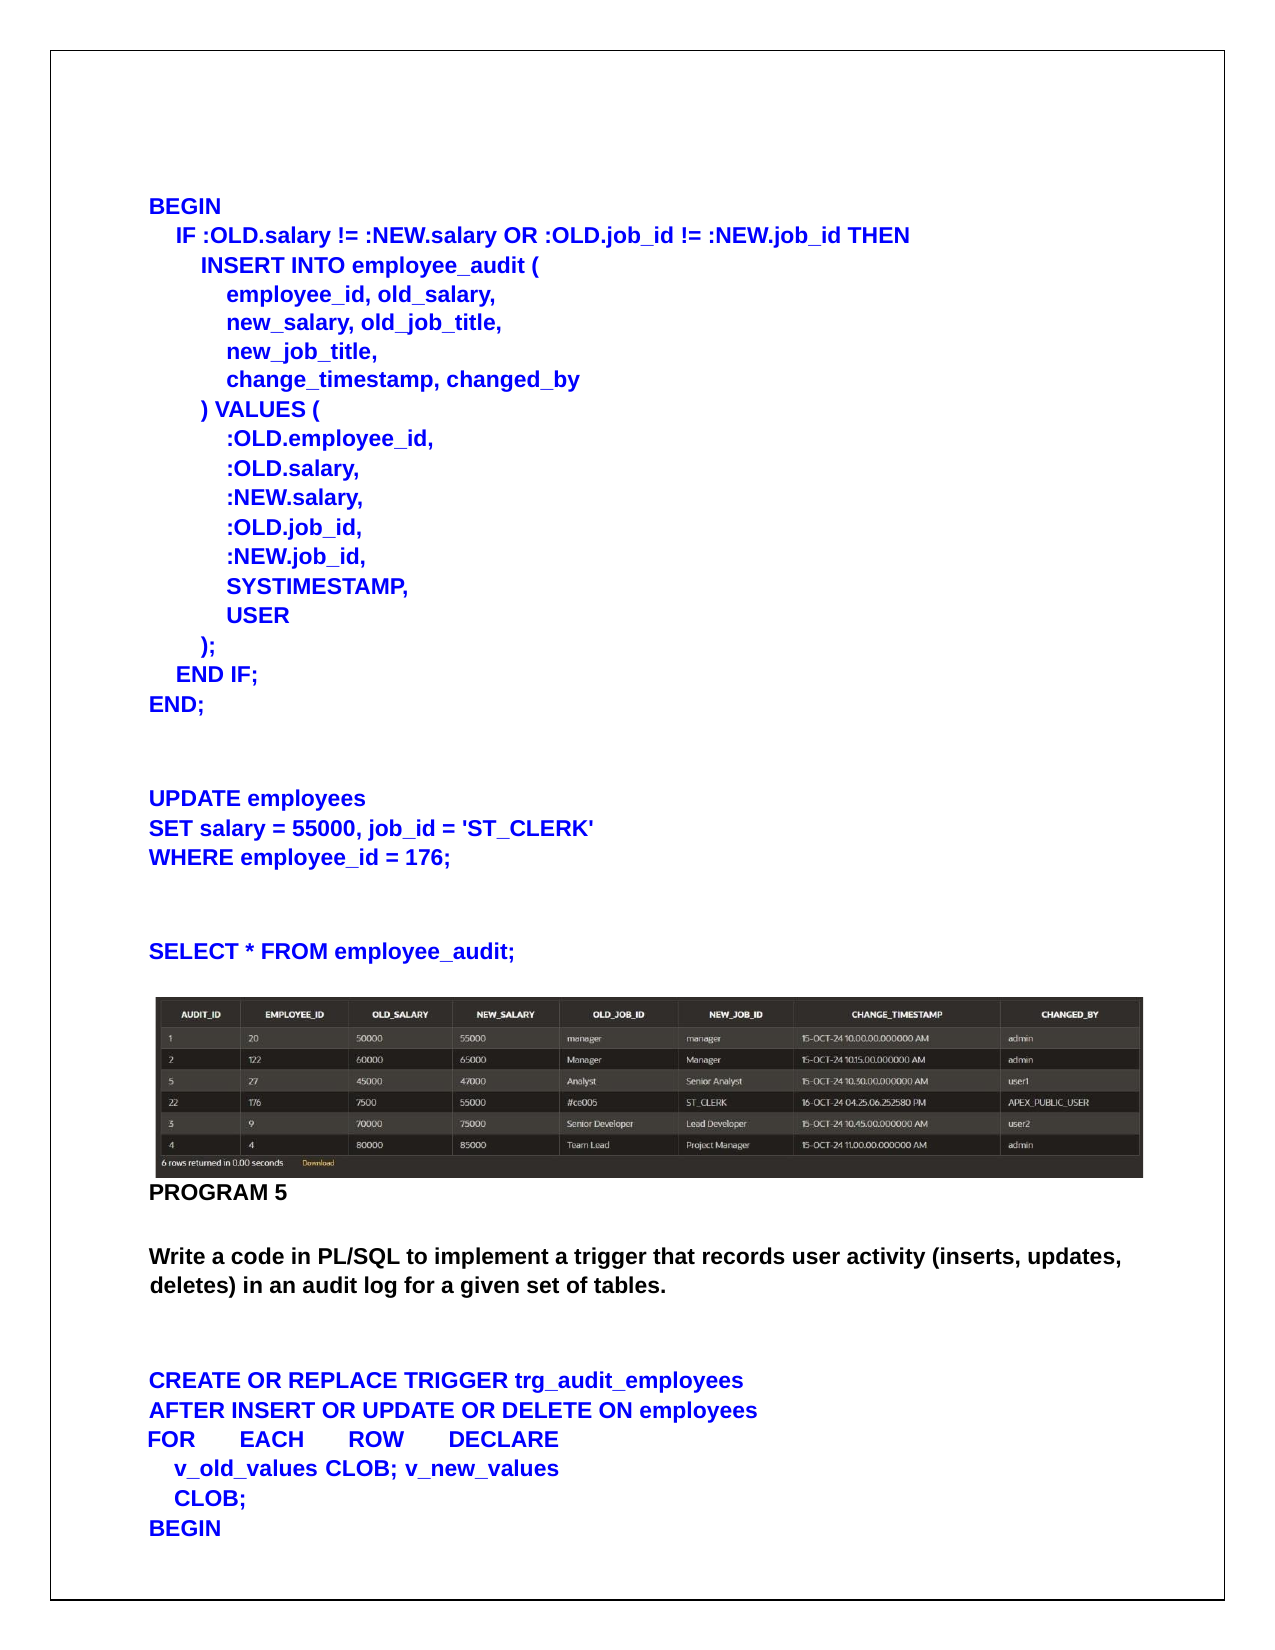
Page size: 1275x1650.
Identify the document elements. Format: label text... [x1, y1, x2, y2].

text :OLD.employee_id, [226, 425, 1102, 452]
text :NEW.salary, [226, 484, 1102, 511]
text ); [201, 632, 1102, 658]
text END IF; [176, 661, 1102, 687]
text ) VALUES ( [201, 396, 1102, 422]
text BEGIN [148, 193, 1102, 219]
text IF :OLD.salary != :NEW.salary OR :OLD.job_id != :NEW.job_id THEN [176, 222, 1102, 249]
text USER [226, 602, 1102, 628]
text INSERT INTO employee_audit ( employee_id, old_salary, new_salary, old_job_title, new_job_title, change_timestamp, changed_by [201, 252, 580, 393]
text :OLD.job_id, [226, 514, 1102, 540]
text :NEW.job_id, [226, 543, 1102, 569]
text FOR EACH ROW DECLARE v_old_values CLOB; v_new_values CLOB; [147, 1426, 559, 1512]
text CREATE OR REPLACE TRIGGER trg_audit_employees [148, 1367, 1102, 1393]
picture [155, 997, 1144, 1178]
text :OLD.salary, [226, 455, 1102, 481]
text AFTER INSERT OR UPDATE OR DELETE ON employees [148, 1397, 1102, 1423]
text Write a code in PL/SQL to implement a trigger that records user activity (inserts, updates, deletes) in an audit log for a given set of tables. [148, 1243, 1125, 1300]
text SELECT * FROM employee_audit; [148, 938, 1102, 964]
text UPDATE employees [148, 785, 1102, 812]
text BEGIN [148, 1515, 1102, 1542]
text END; [148, 691, 1102, 717]
text SYSTIMESTAMP, [226, 573, 1102, 599]
text WHERE employee_id = 176; [148, 844, 1102, 871]
text SET salary = 55000, job_id = 'ST_CLERK' [148, 815, 1102, 841]
text PROGRAM 5 [148, 1179, 1125, 1206]
